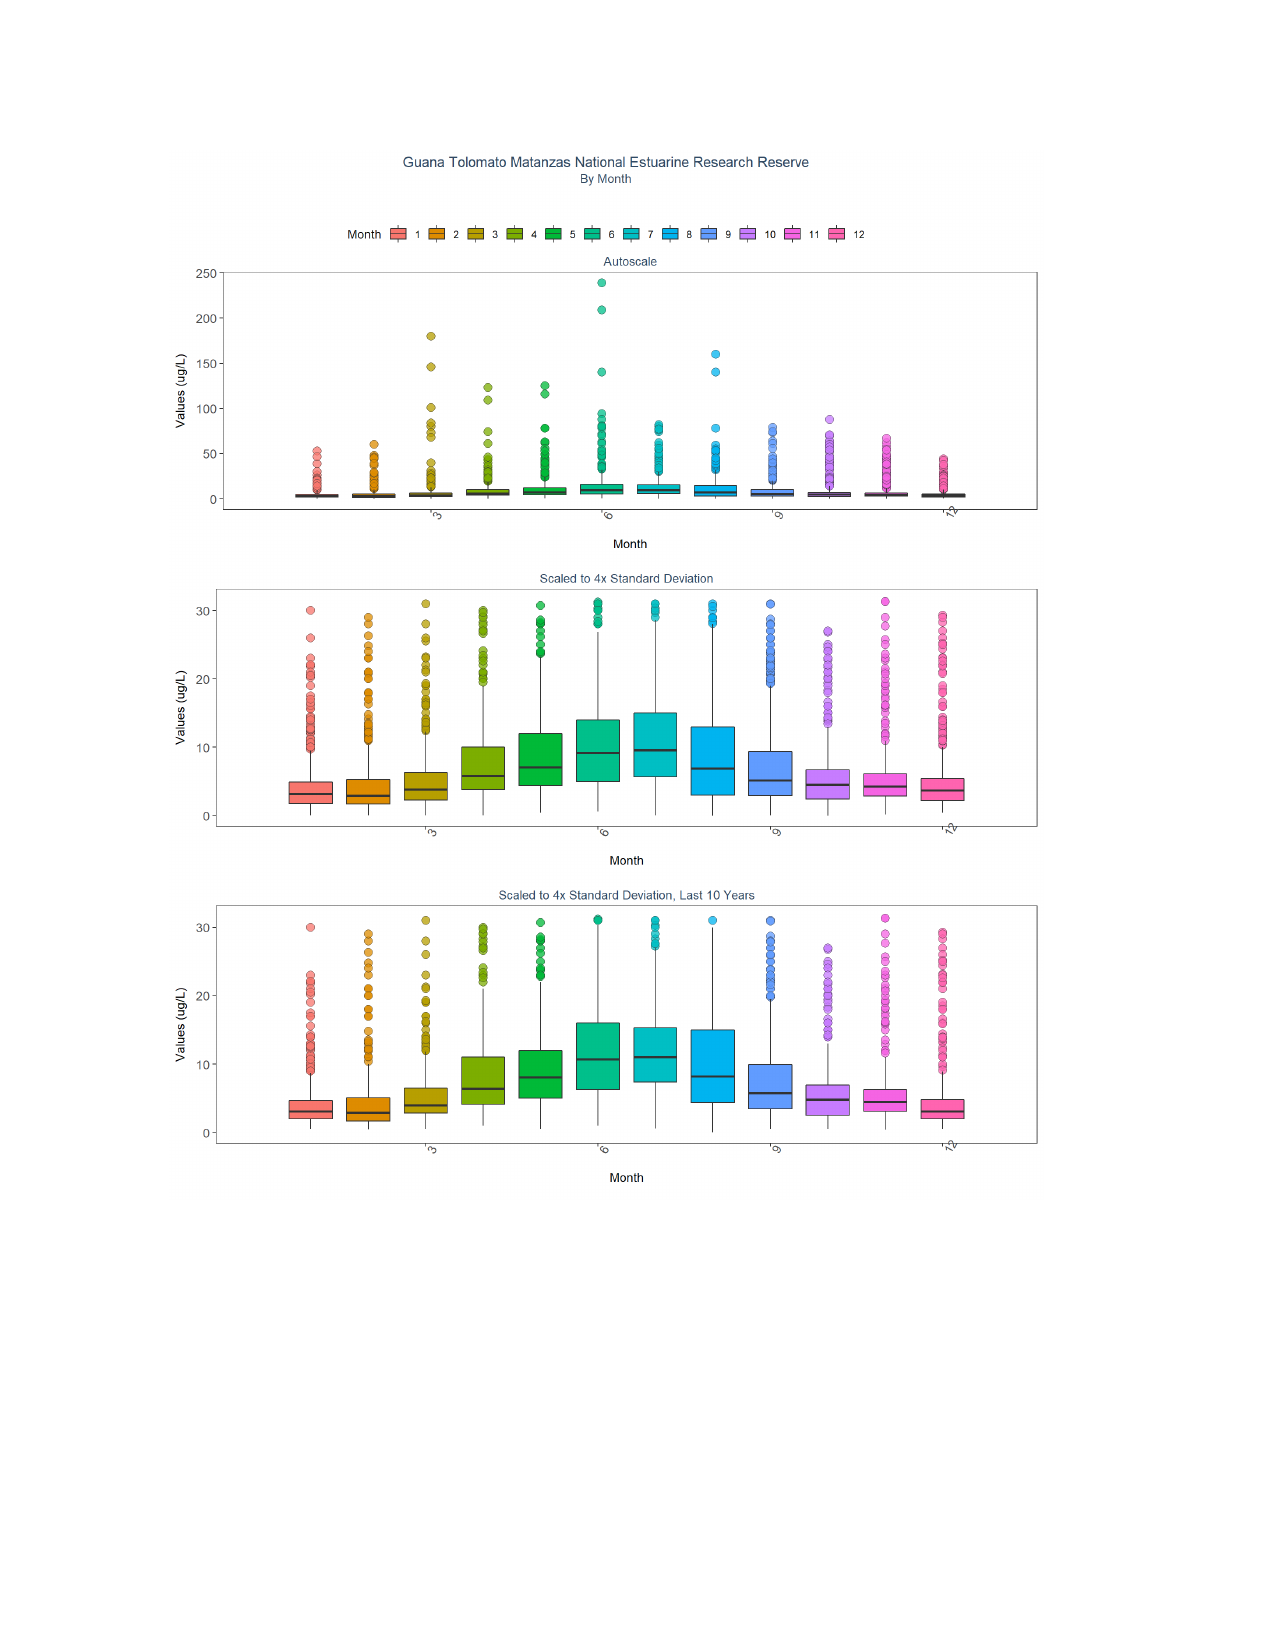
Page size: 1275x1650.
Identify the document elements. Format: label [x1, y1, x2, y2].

picture [168, 150, 1044, 1200]
